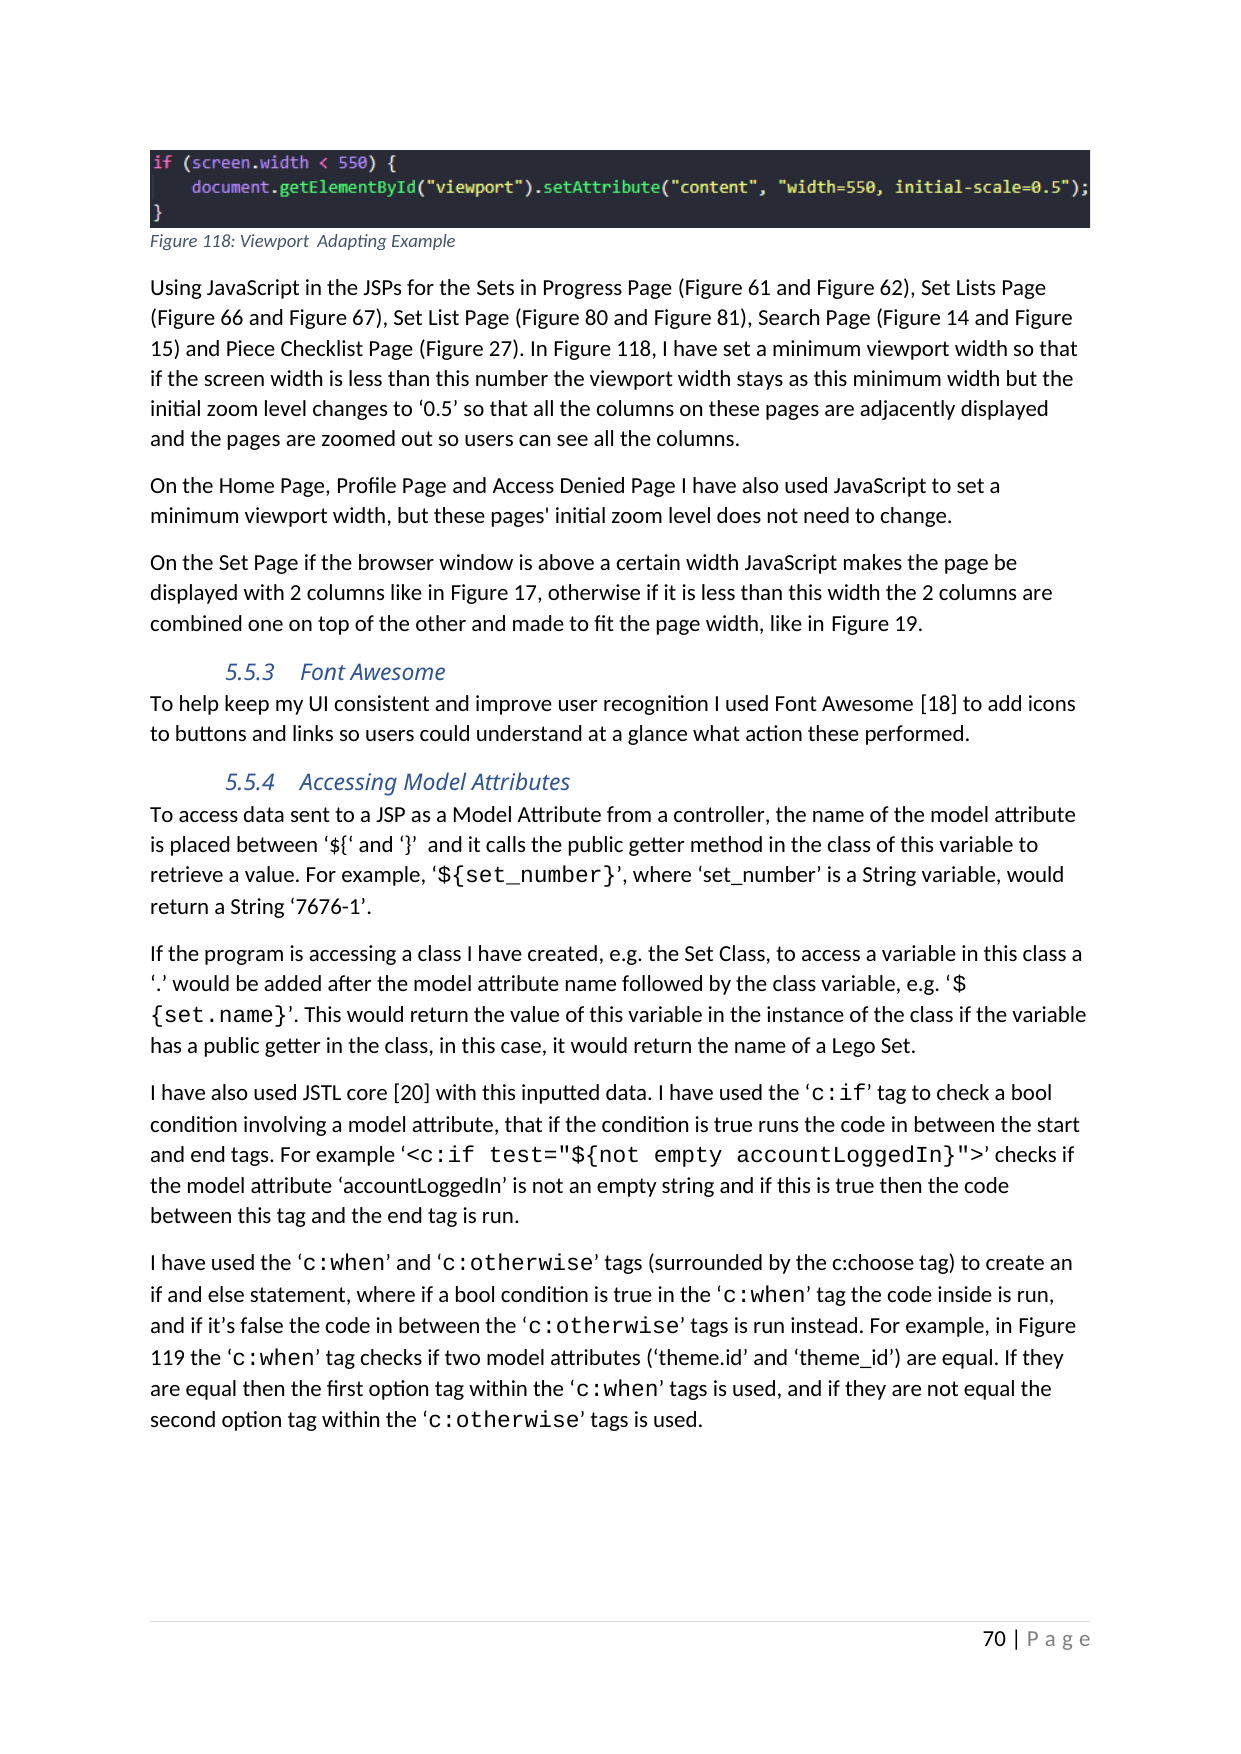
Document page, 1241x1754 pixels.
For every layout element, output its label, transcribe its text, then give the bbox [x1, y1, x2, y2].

text To help keep my UI consistent and improve user recognition I used Font Awesome [18] to add icons to buttons and links so users could understand at a glance what action these performed. [150, 689, 1090, 747]
text Using JavaScript in the JSPs for the Sets in Progress Page (Figure 61 and Figure 62), Set Lists Page (Figure 66 and Figure 67), Set List Page (Figure 80 and Figure 81), Search Page (Figure 14 and Figure 15) and Piece Checklist Page (Figure 27). In Figure 118, I have set a minimum viewport width so that if the screen width is less than this number the viewport width stays as this minimum width but the initial zoom level changes to ‘0.5’ so that all the columns on these pages are adjacently displayed and the pages are zoomed out so users can see all the columns. [150, 273, 1090, 452]
subtitle Accessing Model Attributes [225, 766, 1090, 798]
text To access data sent to a JSP as a Model Attribute from a controller, the name of the model attribute is placed between ‘${‘ and ‘}’ and it calls the public getter method in the class of this variable to retrieve a value. For example, ‘${set_number}’, where ‘set_number’ is a String variable, would return a String ‘7676-1’. [150, 800, 1090, 920]
subtitle Font Awesome [225, 656, 1090, 687]
picture [150, 150, 1091, 228]
text If the program is accessing a class I have created, e.g. the Set Class, to access a variable in this class a ‘.’ would be added after the model attribute name followed by the class variable, e.g. ‘${set.name}’. This would return the value of this variable in the instance of the class if the variable has a public getter in the class, in this case, it would return the name of a Lego Set. [150, 939, 1090, 1060]
text I have also used JSTL core [20] with this inputted data. I have used the ‘c:if’ tag to check a bool condition involving a model attribute, that if the condition is true runs the code in between the start and end tags. For example ‘<c:if test="${not empty accountLoggedIn}">’ checks if the model attribute ‘accountLoggedIn’ is not an empty string and if this is true then the code between this tag and the end tag is run. [150, 1078, 1090, 1230]
text I have used the ‘c:when’ and ‘c:otherwise’ tags (surrounded by the c:choose tag) to create an if and else statement, where if a bool condition is true in the ‘c:when’ tag the code inside is run, and if it’s false the code in between the ‘c:otherwise’ tags is run instead. For example, in Figure 119 the ‘c:when’ tag checks if two model attributes (‘theme.id’ and ‘theme_id’) are equal. If they are equal then the first option tag within the ‘c:when’ tags is used, and if they are not equal the second option tag within the ‘c:otherwise’ tags is used. [150, 1248, 1090, 1434]
text On the Home Page, Profile Page and Access Denied Page I have also used JavaScript to set a minimum viewport width, but these pages' initial zoom level does not need to change. [150, 471, 1090, 529]
text On the Set Page if the browser window is above a certain width JavaScript makes the page be displayed with 2 columns like in Figure 17, otherwise if it is less than this width the 2 columns are combined one on top of the other and made to fit the page width, like in Figure 19. [150, 548, 1090, 637]
